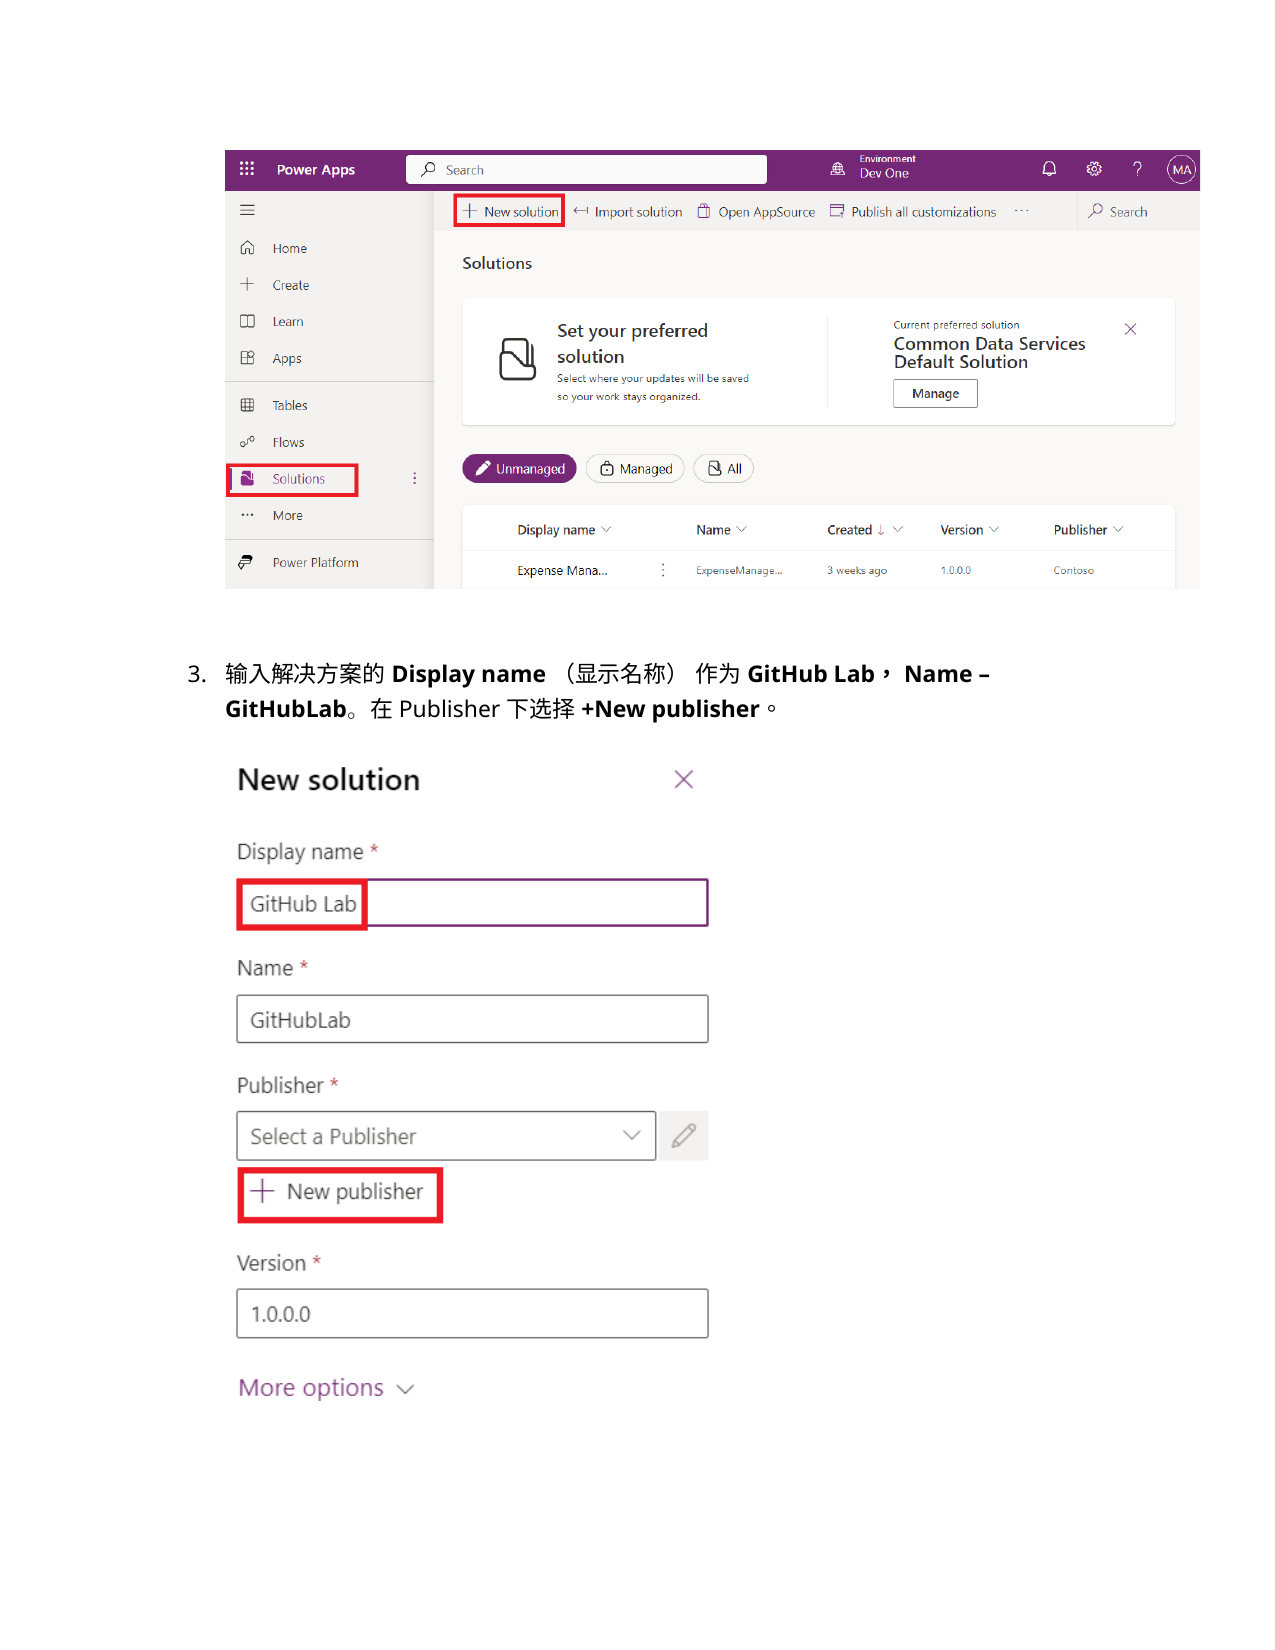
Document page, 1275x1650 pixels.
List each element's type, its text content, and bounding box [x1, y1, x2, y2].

picture [225, 743, 728, 1419]
list 输入解决方案的 Display name （显示名称） 作为 GitHub Lab， Name – GitHubLab。在 Publisher 下选择 +New publisher。 [187, 658, 1125, 725]
picture [225, 150, 1200, 589]
